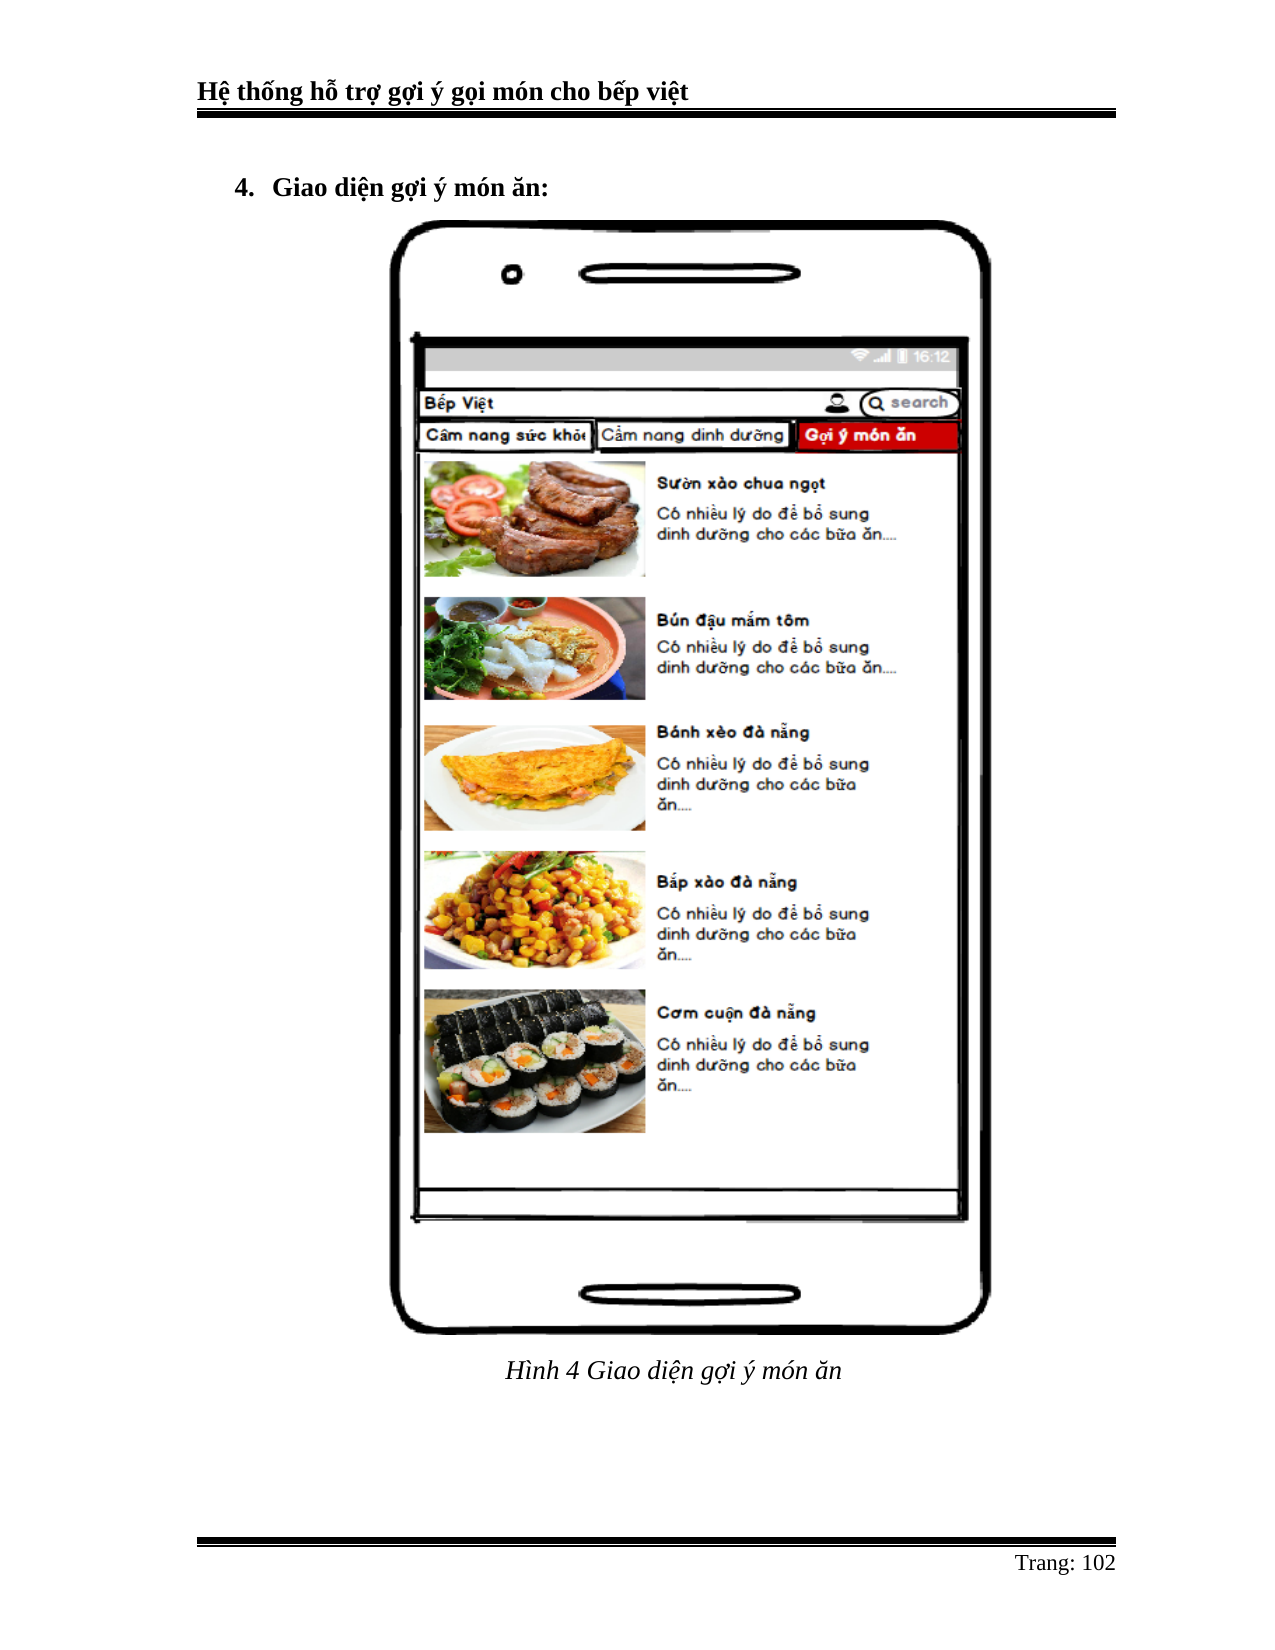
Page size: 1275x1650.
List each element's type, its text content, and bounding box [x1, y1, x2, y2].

list Giao diện gợi ý món ăn: [234, 171, 1116, 202]
text Hình 4 Giao diện gợi ý món ăn [281, 1354, 1069, 1385]
picture [206, 220, 1172, 1335]
